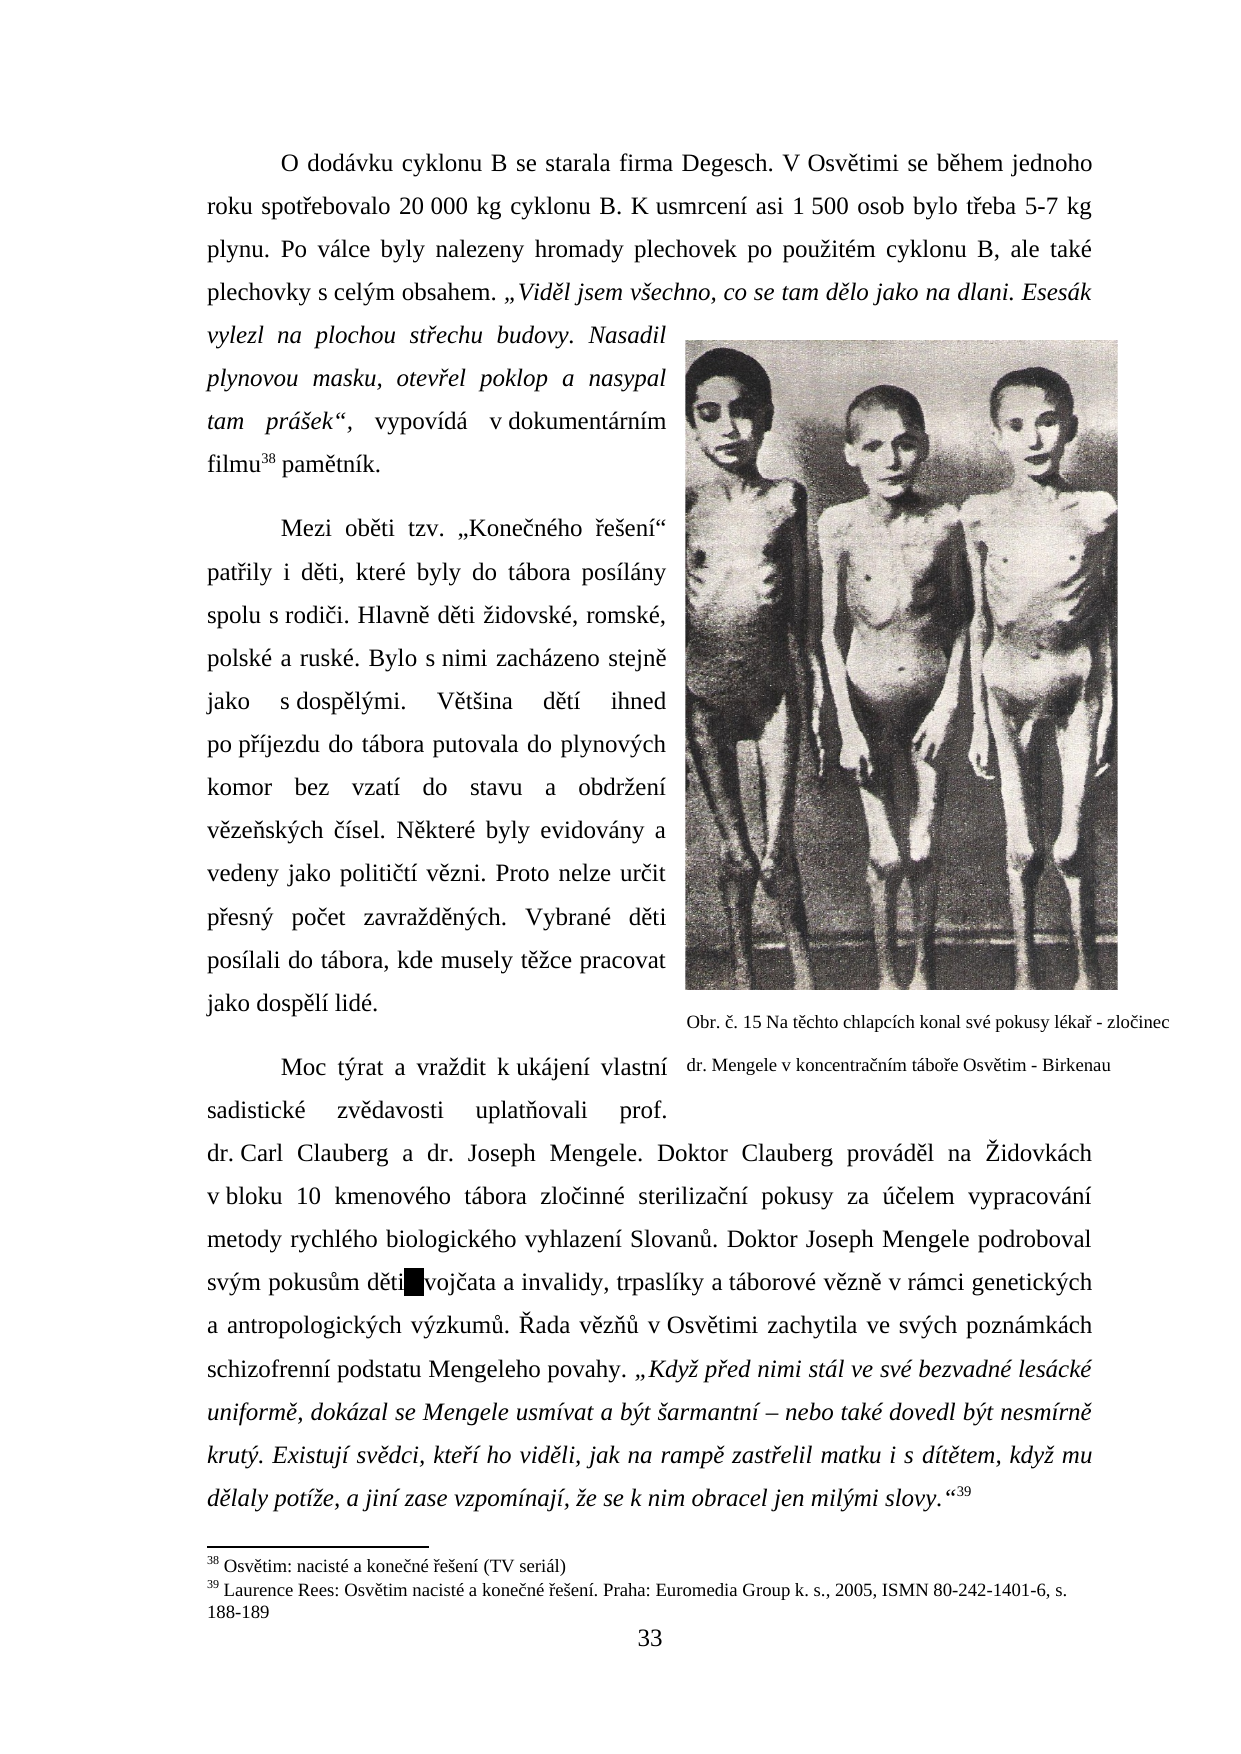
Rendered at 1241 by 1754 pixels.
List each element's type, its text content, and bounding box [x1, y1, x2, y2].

text Moc týrat a vraždit k ukájení vlastní sadistické zvědavosti uplatňovali prof. dr. Carl Clauberg a dr. Joseph Mengele. Doktor Clauberg prováděl na Židovkách v bloku 10 kmenového tábora zločinné sterilizační pokusy za účelem vypracování metody rychlého biologického vyhlazení Slovanů. Doktor Joseph Mengele podroboval svým pokusům děti dvojčata a invalidy, trpaslíky a táborové vězně v rámci genetických a antropologických výzkumů. Řada vězňů v Osvětimi zachytila ve svých poznámkách schizofrenní podstatu Mengeleho povahy. „Když před nimi stál ve své bezvadné lesácké uniformě, dokázal se Mengele usmívat a být šarmantní – nebo také dovedl být nesmírně krutý. Existují svědci, kteří ho viděli, jak na rampě zastřelil matku i s dítětem, když mu dělaly potíže, a jiní zase vzpomínají, že se k nim obracel jen milými slovy.“ [207, 1052, 1092, 1512]
text Mezi oběti tzv. „Konečného řešení“ patřily i děti, které byly do tábora posílány spolu s rodiči. Hlavně děti židovské, romské, polské a ruské. Bylo s nimi zacházeno stejně jako s dospělými. Většina dětí ihned po příjezdu do tábora putovala do plynových komor bez vzatí do stavu a obdržení vězeňských čísel. Některé byly evidovány a vedeny jako političtí vězni. Proto nelze určit přesný počet zavražděných. Vybrané děti posílali do tábora, kde musely těžce pracovat jako dospělí lidé. [207, 513, 1092, 1017]
picture [685, 340, 1118, 990]
text O dodávku cyklonu B se starala firma Degesch. V Osvětimi se během jednoho roku spotřebovalo 20 000 kg cyklonu B. K usmrcení asi 1 500 osob bylo třeba 5-7 kg plynu. Po válce byly nalezeny hromady plechovek po použitém cyklonu B, ale také plechovky s celým obsahem. „Viděl jsem všechno, co se tam dělo jako na dlani. Esesák vylezl na plochou střechu budovy. Nasadil plynovou masku, otevřel poklop a nasypal tam prášek“, vypovídá v dokumentárním filmu pamětník. [207, 148, 1092, 478]
